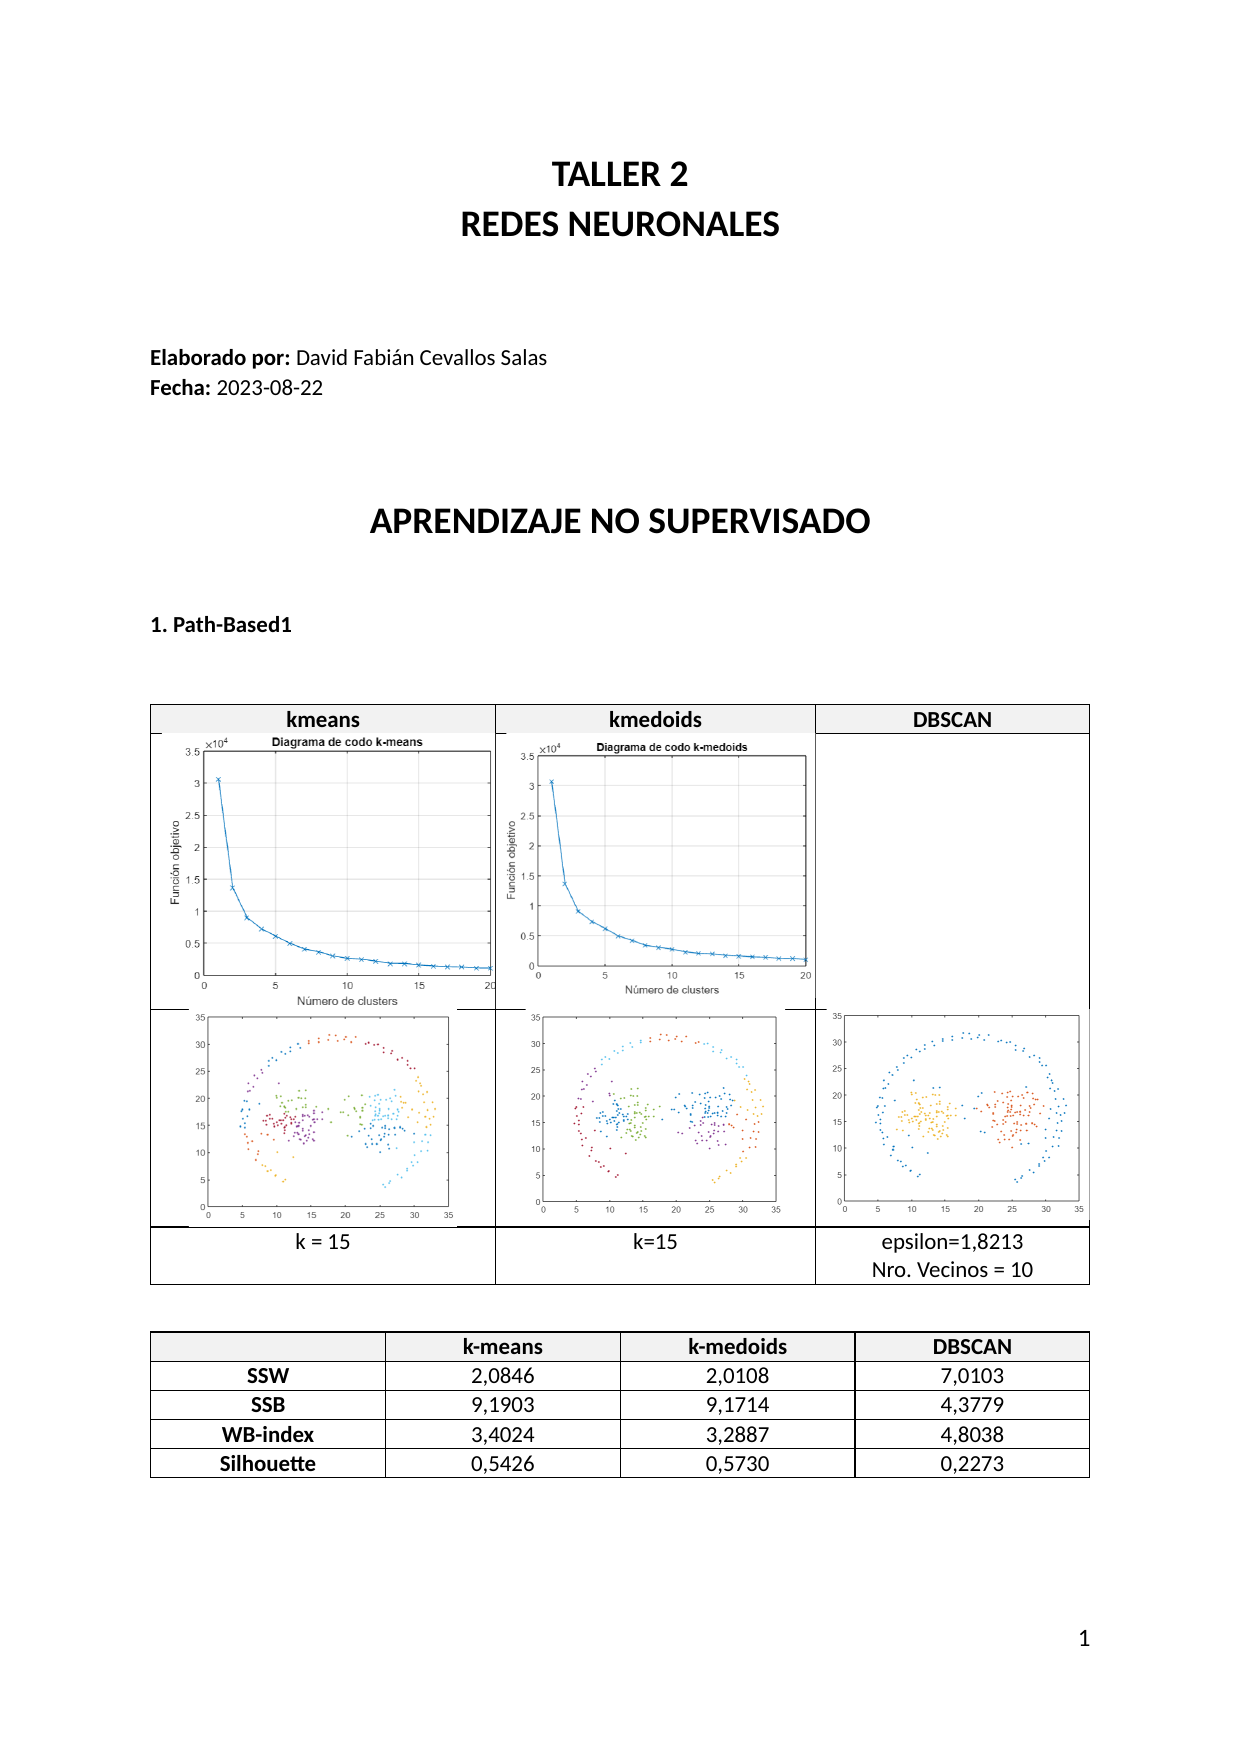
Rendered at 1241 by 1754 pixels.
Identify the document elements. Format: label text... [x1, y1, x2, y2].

text Fecha: 2023-08-22 [150, 373, 1090, 401]
text TALLER 2 [150, 150, 1090, 196]
picture [525, 1009, 786, 1221]
table_cell 4,8038 [856, 1420, 1089, 1448]
table_cell 0,5730 [621, 1449, 854, 1477]
table_cell 0,5426 [386, 1449, 620, 1477]
picture [826, 1009, 1090, 1220]
table_cell k=15 [496, 1228, 815, 1283]
table_cell [496, 1010, 815, 1226]
text APRENDIZAJE NO SUPERVISADO [150, 497, 1090, 543]
table_cell k = 15 [151, 1228, 495, 1283]
table_cell [496, 734, 815, 1009]
table_cell [816, 1010, 1089, 1226]
table_cell 7,0103 [856, 1362, 1089, 1389]
table_cell SSB [151, 1391, 385, 1419]
table_header DBSCAN [816, 705, 1089, 733]
picture [161, 733, 496, 1227]
table_cell [151, 734, 161, 1009]
table_cell SSW [151, 1362, 385, 1389]
table_cell 3,4024 [386, 1420, 620, 1448]
table_cell WB-index [151, 1420, 385, 1448]
text REDES NEURONALES [150, 199, 1090, 245]
table_cell 9,1903 [386, 1391, 620, 1419]
table_cell 4,3779 [856, 1391, 1089, 1419]
text Elaborado por: David Fabián Cevallos Salas [150, 343, 1090, 371]
table_cell [151, 1010, 188, 1226]
table_cell Silhouette [151, 1449, 385, 1477]
table_header DBSCAN [856, 1333, 1089, 1361]
table_header k-medoids [621, 1333, 854, 1361]
table_header kmedoids [496, 705, 815, 733]
picture [506, 733, 816, 998]
table_cell [457, 1010, 495, 1226]
table_header [151, 1333, 385, 1361]
table_cell [816, 734, 1089, 1009]
table_cell 9,1714 [621, 1391, 854, 1419]
table_cell 3,2887 [621, 1420, 854, 1448]
text 1. Path-Based1 [150, 610, 1090, 638]
table_header k-means [386, 1333, 620, 1361]
table_cell epsilon=1,8213 Nro. Vecinos = 10 [816, 1228, 1089, 1283]
table_cell 2,0108 [621, 1362, 854, 1389]
table_cell 2,0846 [386, 1362, 620, 1389]
table_cell 0,2273 [856, 1449, 1089, 1477]
table_header kmeans [151, 705, 495, 733]
